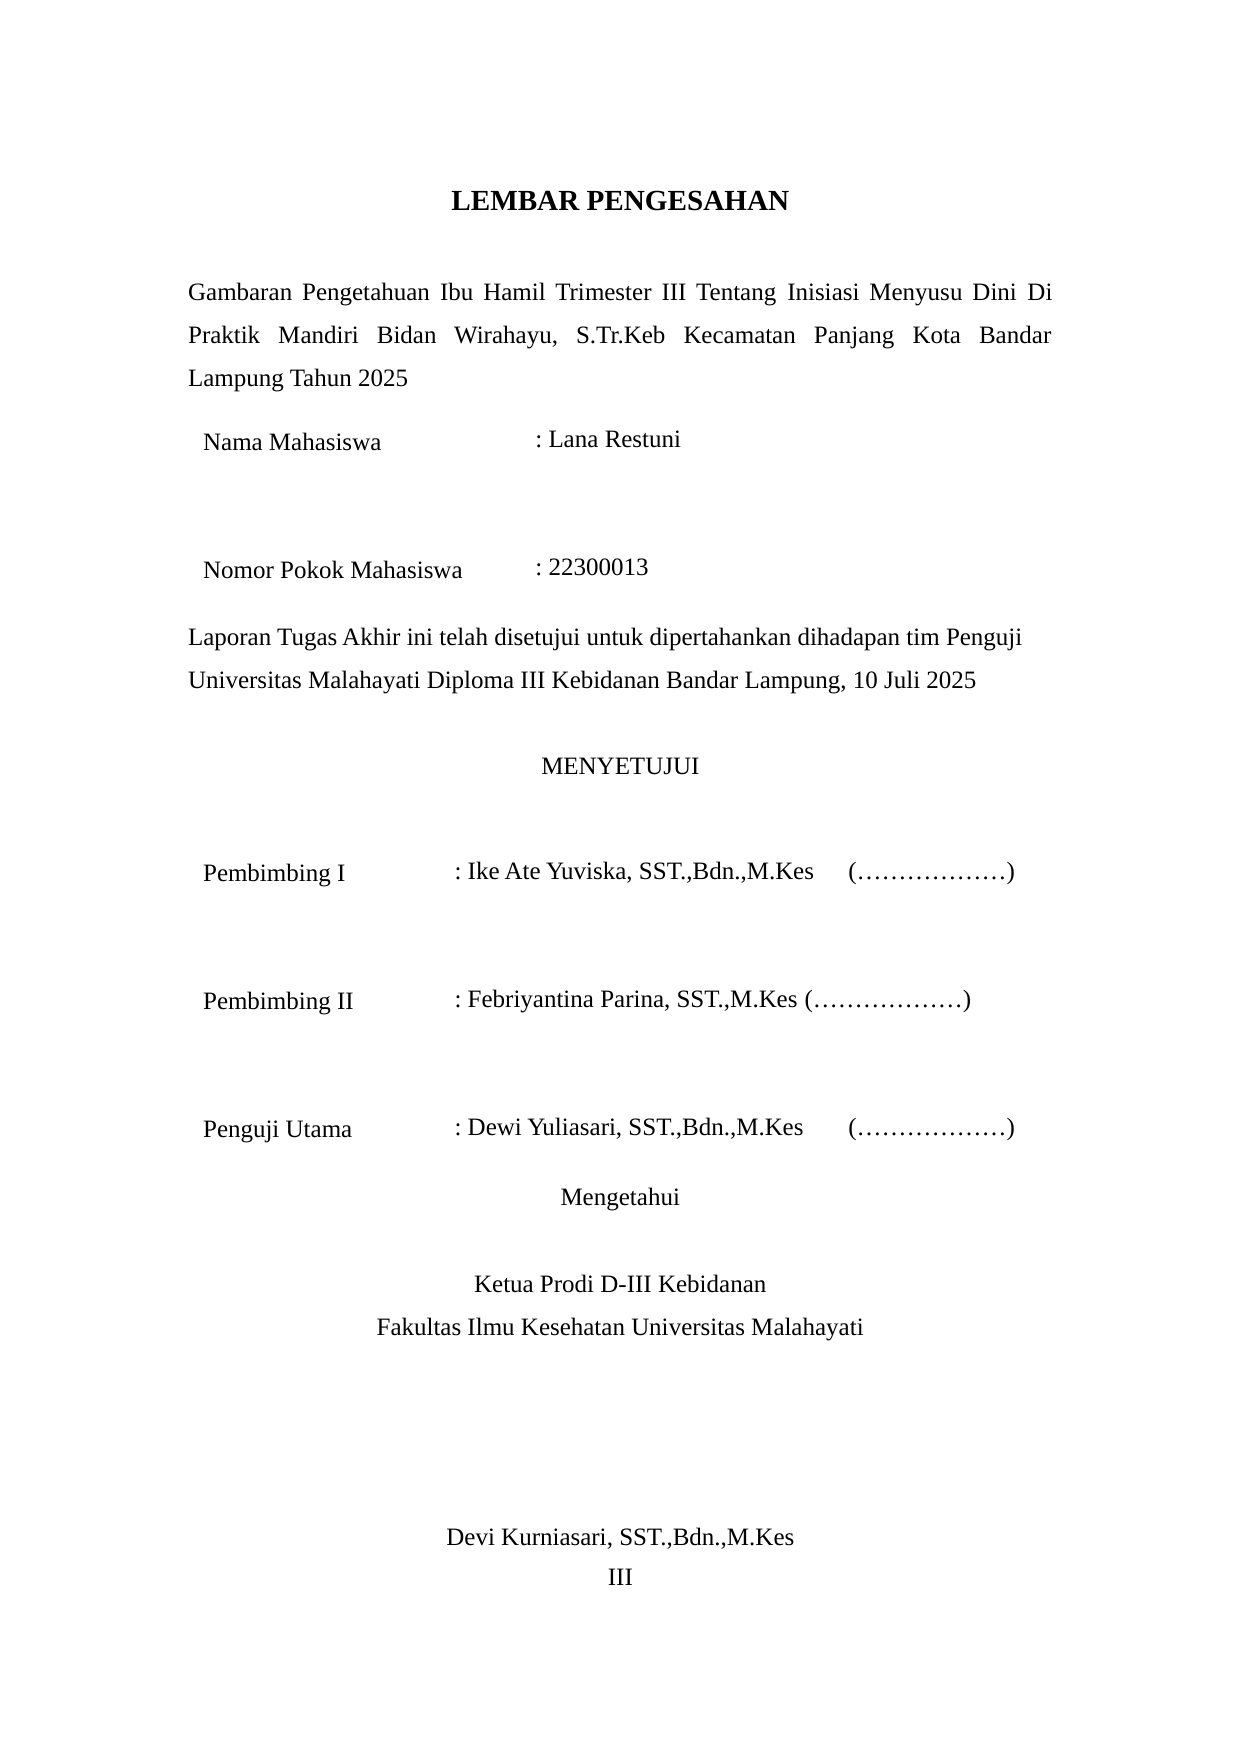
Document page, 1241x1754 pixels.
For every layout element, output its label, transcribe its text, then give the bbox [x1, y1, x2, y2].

text Ketua Prodi D-III Kebidanan [188, 1269, 1052, 1297]
text MENYETUJUI [188, 751, 1052, 780]
text Universitas Malahayati Diploma III Kebidanan Bandar Lampung, 10 Juli 2025 [188, 665, 1052, 694]
text LEMBAR PENGESAHAN [188, 183, 1052, 217]
text Laporan Tugas Akhir ini telah disetujui untuk dipertahankan dihadapan tim Penguji [188, 622, 1052, 651]
text Fakultas Ilmu Kesehatan Universitas Malahayati [188, 1312, 1052, 1341]
text Mengetahui [188, 1182, 1052, 1211]
text Gambaran Pengetahuan Ibu Hamil Trimester III Tentang Inisiasi Menyusu Dini Di Praktik Mandiri Bidan Wirahayu, S.Tr.Keb Kecamatan Panjang Kota Bandar Lampung Tahun 2025 [188, 277, 1052, 392]
